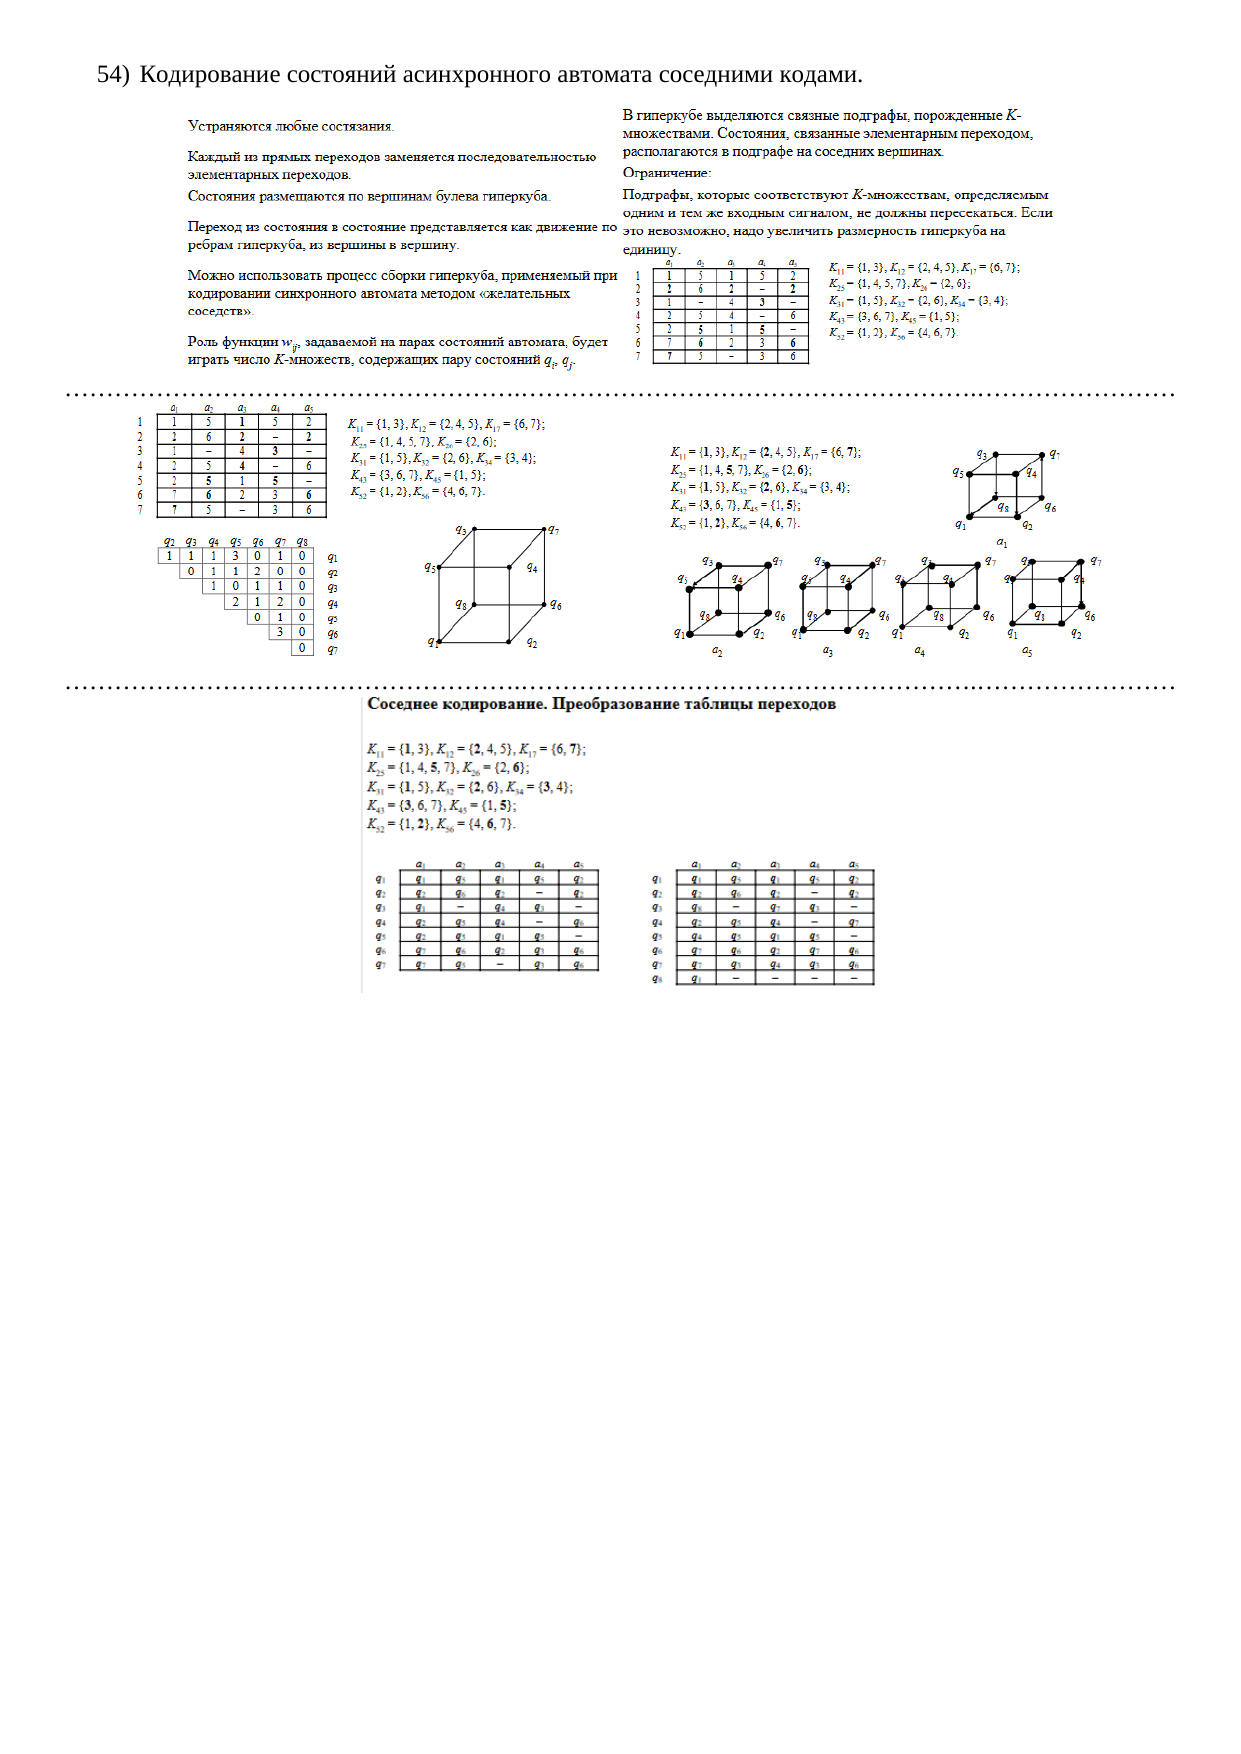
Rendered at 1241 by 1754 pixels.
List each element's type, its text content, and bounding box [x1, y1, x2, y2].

picture [185, 106, 1055, 371]
picture [361, 697, 879, 993]
list Кодирование состояний асинхронного автомата соседними кодами. [97, 59, 1181, 88]
picture [670, 430, 1105, 659]
picture [135, 403, 570, 659]
